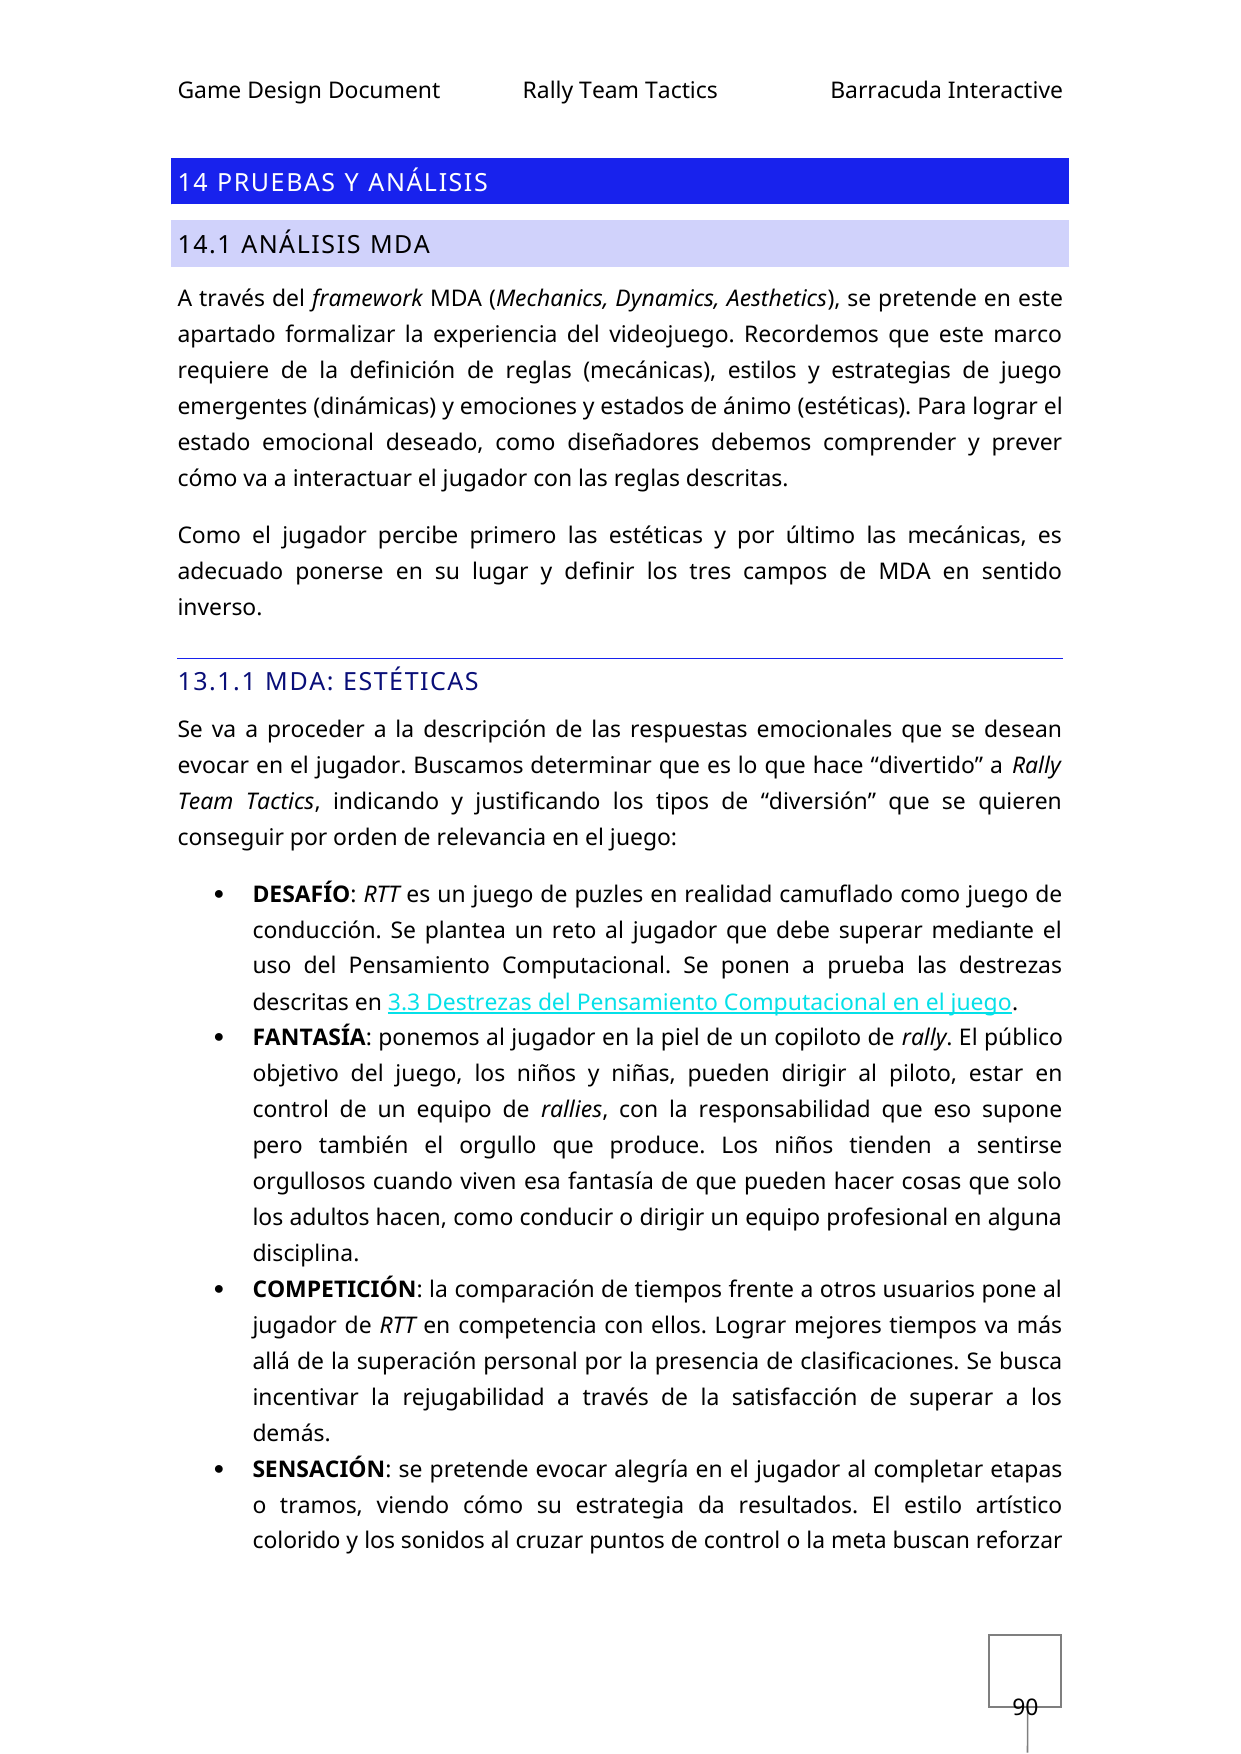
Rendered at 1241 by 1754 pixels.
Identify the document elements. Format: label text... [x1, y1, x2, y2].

list COMPETICIÓN: la comparación de tiempos frente a otros usuarios pone al jugador de RTT en competencia con ellos. Lograr mejores tiempos va más allá de la superación personal por la presencia de clasificaciones. Se busca incentivar la rejugabilidad a través de la satisfacción de superar a los demás. [215, 1273, 1063, 1448]
list FANTASÍA: ponemos al jugador en la piel de un copiloto de rally. El público objetivo del juego, los niños y niñas, pueden dirigir al piloto, estar en control de un equipo de rallies, con la responsabilidad que eso supone pero también el orgullo que produce. Los niños tienden a sentirse orgullosos cuando viven esa fantasía de que pueden hacer cosas que solo los adultos hacen, como conducir o dirigir un equipo profesional en alguna disciplina. [215, 1021, 1063, 1268]
subtitle 14 Pruebas y análisis [177, 164, 1063, 198]
subtitle 14.1 Análisis MDA [177, 226, 1063, 260]
subtitle 13.1.1 MDA: Estéticas [177, 659, 1063, 697]
text Se va a proceder a la descripción de las respuestas emocionales que se desean evocar en el jugador. Buscamos determinar que es lo que hace “divertido” a Rally Team Tactics, indicando y justificando los tipos de “diversión” que se quieren conseguir por orden de relevancia en el juego: [177, 713, 1063, 852]
text Como el jugador percibe primero las estéticas y por último las mecánicas, es adecuado ponerse en su lugar y definir los tres campos de MDA en sentido inverso. [177, 519, 1063, 622]
text A través del framework MDA (Mechanics, Dynamics, Aesthetics), se pretende en este apartado formalizar la experiencia del videojuego. Recordemos que este marco requiere de la definición de reglas (mecánicas), estilos y estrategias de juego emergentes (dinámicas) y emociones y estados de ánimo (estéticas). Para lograr el estado emocional deseado, como diseñadores debemos comprender y prever cómo va a interactuar el jugador con las reglas descritas. [177, 282, 1063, 493]
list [215, 1453, 1063, 1556]
list DESAFÍO: RTT es un juego de puzles en realidad camuflado como juego de conducción. Se plantea un reto al jugador que debe superar mediante el uso del Pensamiento Computacional. Se ponen a prueba las destrezas descritas en 3.3 Destrezas del Pensamiento Computacional en el juego. [215, 878, 1063, 1017]
